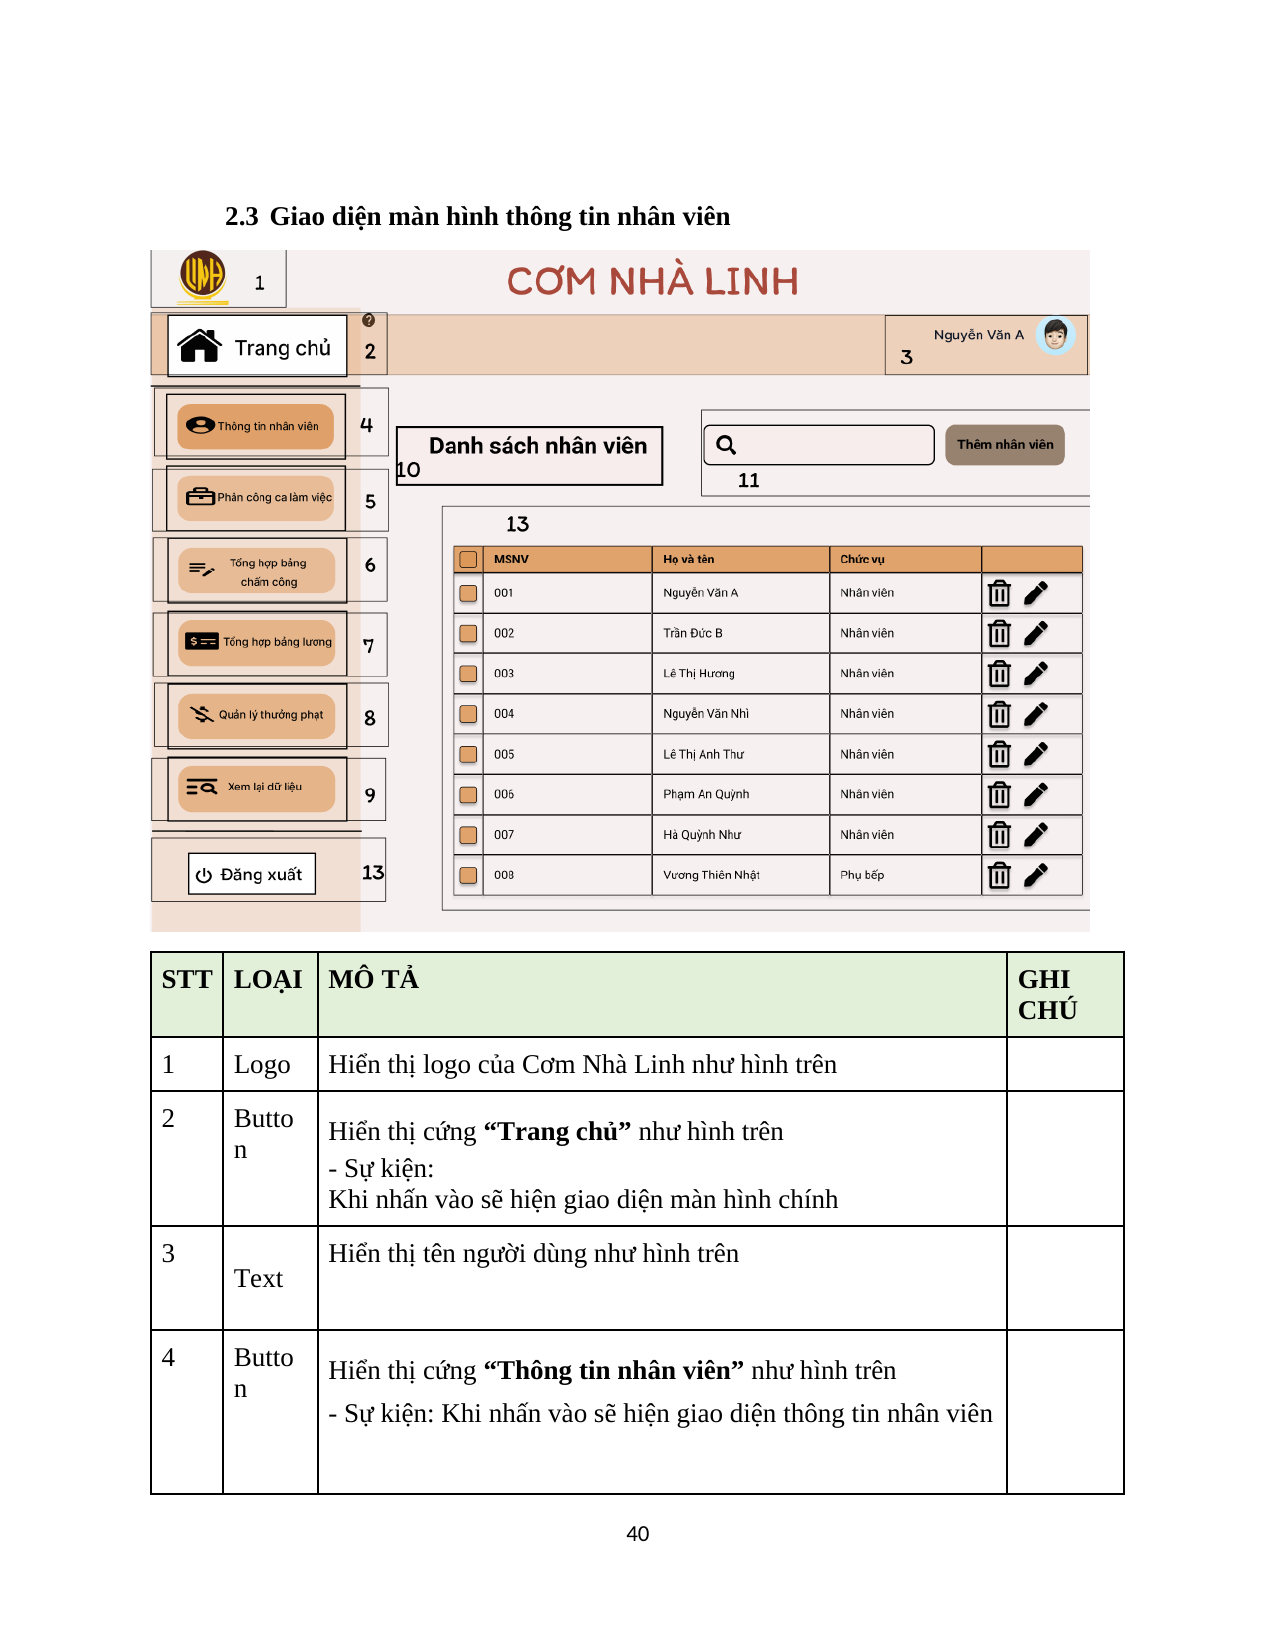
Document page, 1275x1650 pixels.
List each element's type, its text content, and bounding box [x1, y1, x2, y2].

table_cell Button [224, 1331, 317, 1493]
table_cell [1008, 1092, 1123, 1225]
table_header LOẠI [224, 953, 317, 1036]
table_cell Text [224, 1227, 317, 1329]
table_header STT [152, 953, 222, 1036]
table_cell [1008, 1227, 1123, 1329]
table_header GHI CHÚ [1008, 953, 1123, 1036]
table_cell Hiển thị tên người dùng như hình trên [319, 1227, 1006, 1329]
table_cell 3 [152, 1227, 222, 1329]
table_cell [1008, 1038, 1123, 1090]
picture [150, 250, 1090, 932]
table_cell 1 [152, 1038, 222, 1090]
table_header MÔ TẢ [319, 953, 1006, 1036]
table_cell Hiển thị cứng “Thông tin nhân viên” như hình trên - Sự kiện: Khi nhấn vào sẽ hiện giao diện thông tin nhân viên [319, 1331, 1006, 1493]
table_cell 2 [152, 1092, 222, 1225]
table_cell [1008, 1331, 1123, 1493]
table_cell Hiển thị logo của Cơm Nhà Linh như hình trên [319, 1038, 1006, 1090]
table_cell Hiển thị cứng “Trang chủ” như hình trên - Sự kiện: Khi nhấn vào sẽ hiện giao diện màn hình chính [319, 1092, 1006, 1225]
list Giao diện màn hình thông tin nhân viên [225, 200, 1125, 231]
table_cell Button [224, 1092, 317, 1225]
table_cell 4 [152, 1331, 222, 1493]
table_cell Logo [224, 1038, 317, 1090]
